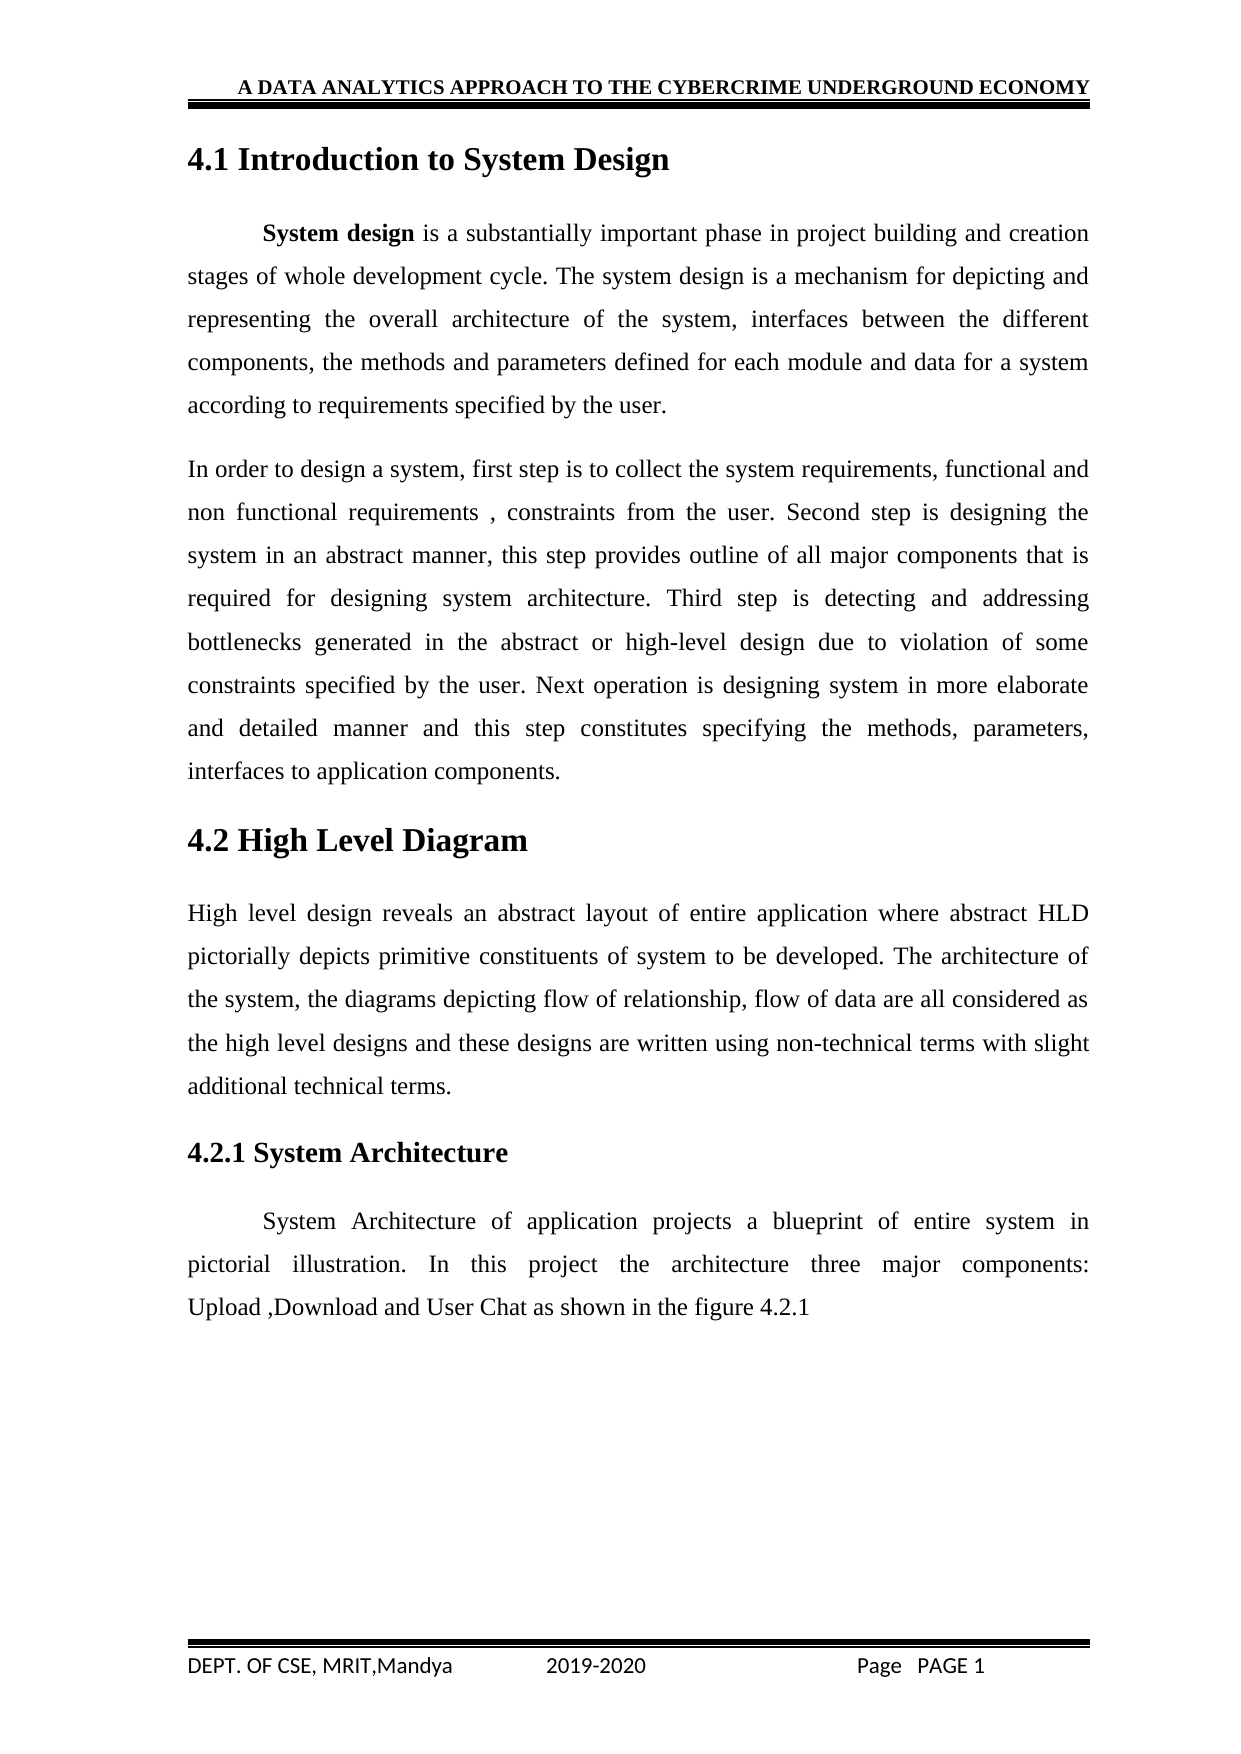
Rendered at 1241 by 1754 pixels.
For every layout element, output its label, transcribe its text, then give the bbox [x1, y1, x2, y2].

text 4.1 Introduction to System Design [187, 139, 1090, 178]
text System Architecture of application projects a blueprint of entire system in pictorial illustration. In this project the architecture three major components: Upload ,Download and User Chat as shown in the figure 4.2.1 [187, 1206, 1090, 1321]
text High level design reveals an abstract layout of entire application where abstract HLD pictorially depicts primitive constituents of system to be developed. The architecture of the system, the diagrams depicting flow of relationship, flow of data are all considered as the high level designs and these designs are written using non-technical terms with slight additional technical terms. [187, 898, 1090, 1099]
text 4.2.1 System Architecture [187, 1135, 1090, 1168]
text System design is a substantially important phase in project building and creation stages of whole development cycle. The system design is a mechanism for depicting and representing the overall architecture of the system, interfaces between the different components, the methods and parameters defined for each module and data for a system according to requirements specified by the user. [187, 218, 1090, 419]
text 4.2 High Level Diagram [187, 820, 1090, 858]
text In order to design a system, first step is to collect the system requirements, functional and non functional requirements , constraints from the user. Second step is designing the system in an abstract manner, this step provides outline of all major components that is required for designing system architecture. Third step is detecting and addressing bottlenecks generated in the abstract or high-level design due to violation of some constraints specified by the user. Next operation is designing system in more elaborate and detailed manner and this step constitutes specifying the methods, parameters, interfaces to application components. [187, 454, 1090, 785]
